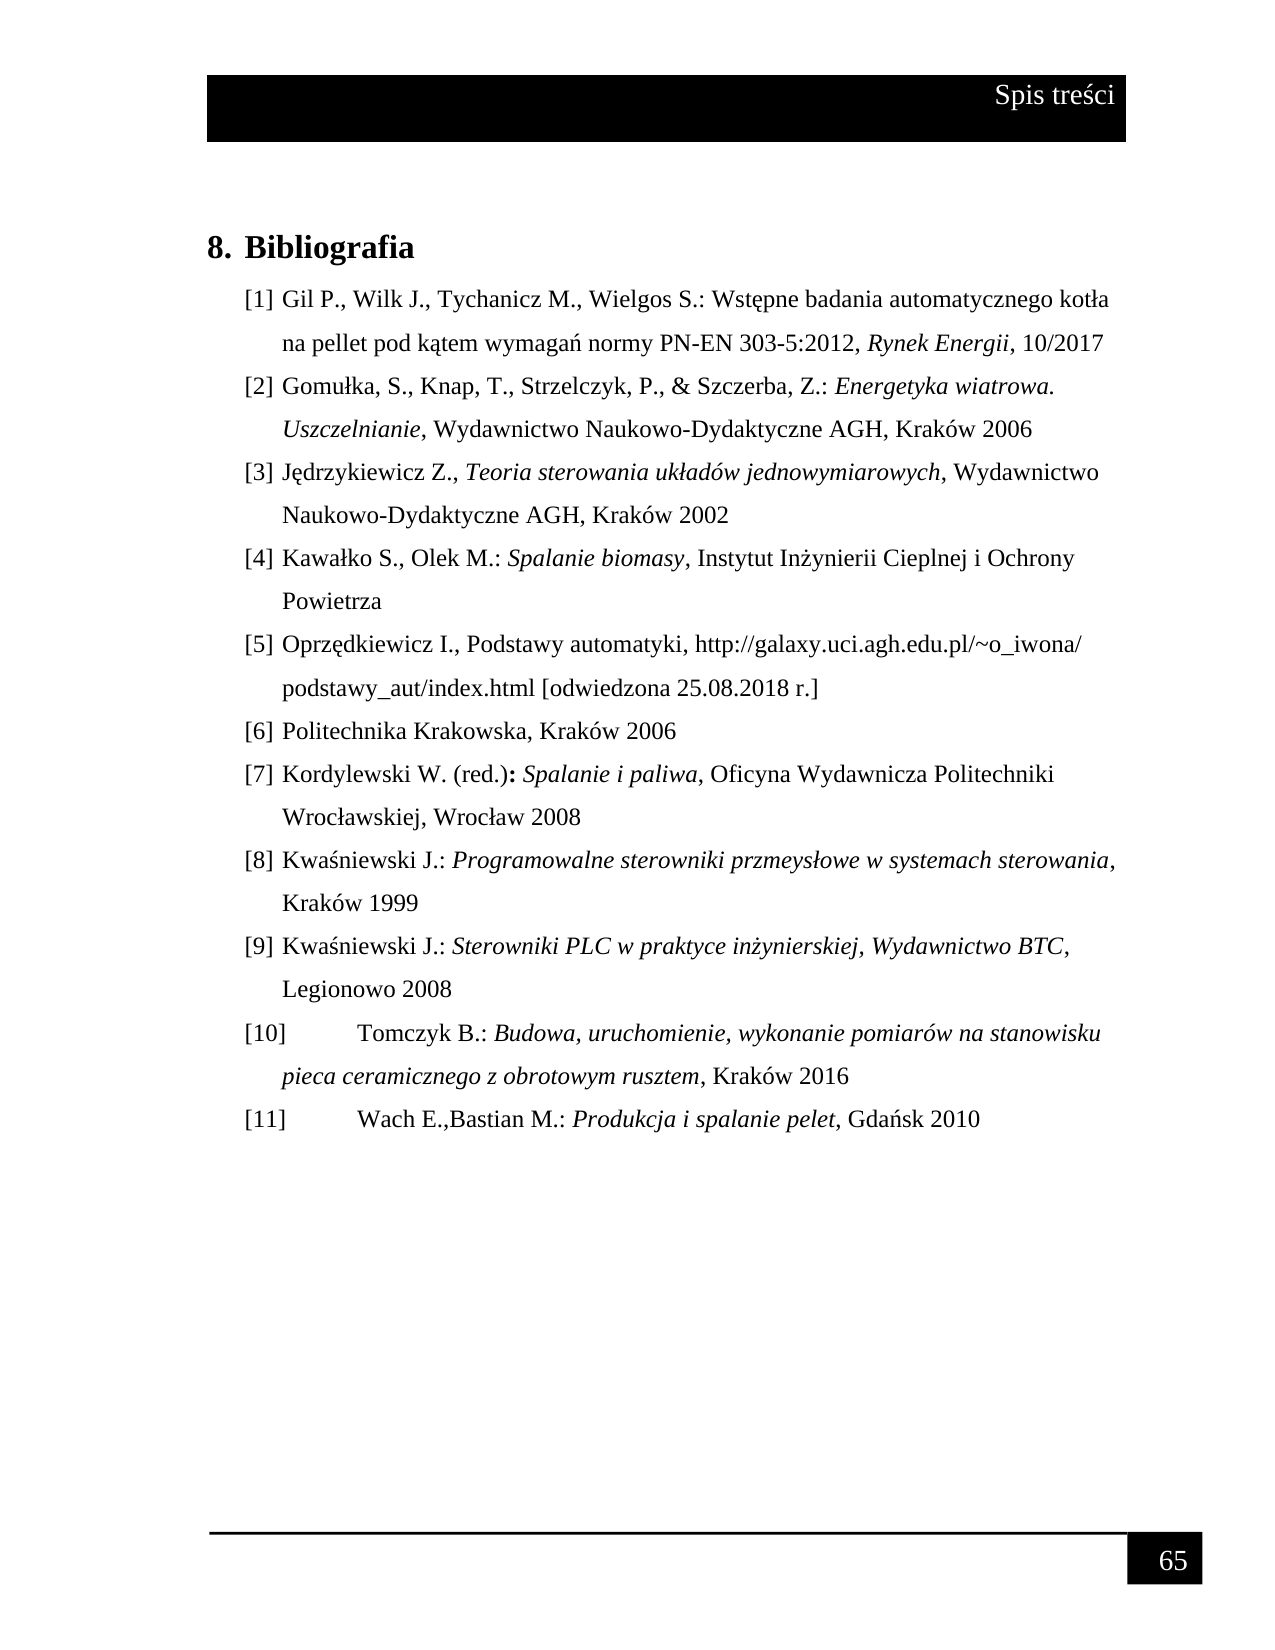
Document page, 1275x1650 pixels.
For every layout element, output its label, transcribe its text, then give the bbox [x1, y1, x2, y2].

subtitle Bibliografia [207, 227, 1127, 265]
list Tomczyk B.: Budowa, uruchomienie, wykonanie pomiarów na stanowisku pieca ceramicznego z obrotowym rusztem, Kraków 2016 [244, 1018, 1127, 1089]
list Wach E.,Bastian M.: Produkcja i spalanie pelet, Gdańsk 2010 [244, 1104, 1127, 1133]
list Kwaśniewski J.: Sterowniki PLC w praktyce inżynierskiej, Wydawnictwo BTC, Legionowo 2008 [244, 931, 1127, 1003]
list Kawałko S., Olek M.: Spalanie biomasy, Instytut Inżynierii Cieplnej i Ochrony Powietrza [244, 543, 1127, 615]
list Kwaśniewski J.: Programowalne sterowniki przmeysłowe w systemach sterowania, Kraków 1999 [244, 845, 1127, 917]
list Politechnika Krakowska, Kraków 2006 [244, 716, 1127, 744]
list Gil P., Wilk J., Tychanicz M., Wielgos S.: Wstępne badania automatycznego kotła na pellet pod kątem wymagań normy PN-EN 303-5:2012, Rynek Energii, 10/2017 [244, 284, 1127, 356]
list Jędrzykiewicz Z., Teoria sterowania układów jednowymiarowych, Wydawnictwo Naukowo-Dydaktyczne AGH, Kraków 2002 [244, 457, 1127, 529]
list Gomułka, S., Knap, T., Strzelczyk, P., & Szczerba, Z.: Energetyka wiatrowa. Uszczelnianie, Wydawnictwo Naukowo-Dydaktyczne AGH, Kraków 2006 [244, 371, 1127, 443]
list Oprzędkiewicz I., Podstawy automatyki, http://galaxy.uci.agh.edu.pl/~o_iwona/ podstawy_aut/index.html [odwiedzona 25.08.2018 r.] [244, 629, 1127, 701]
list Kordylewski W. (red.): Spalanie i paliwa, Oficyna Wydawnicza Politechniki Wrocławskiej, Wrocław 2008 [244, 759, 1127, 831]
